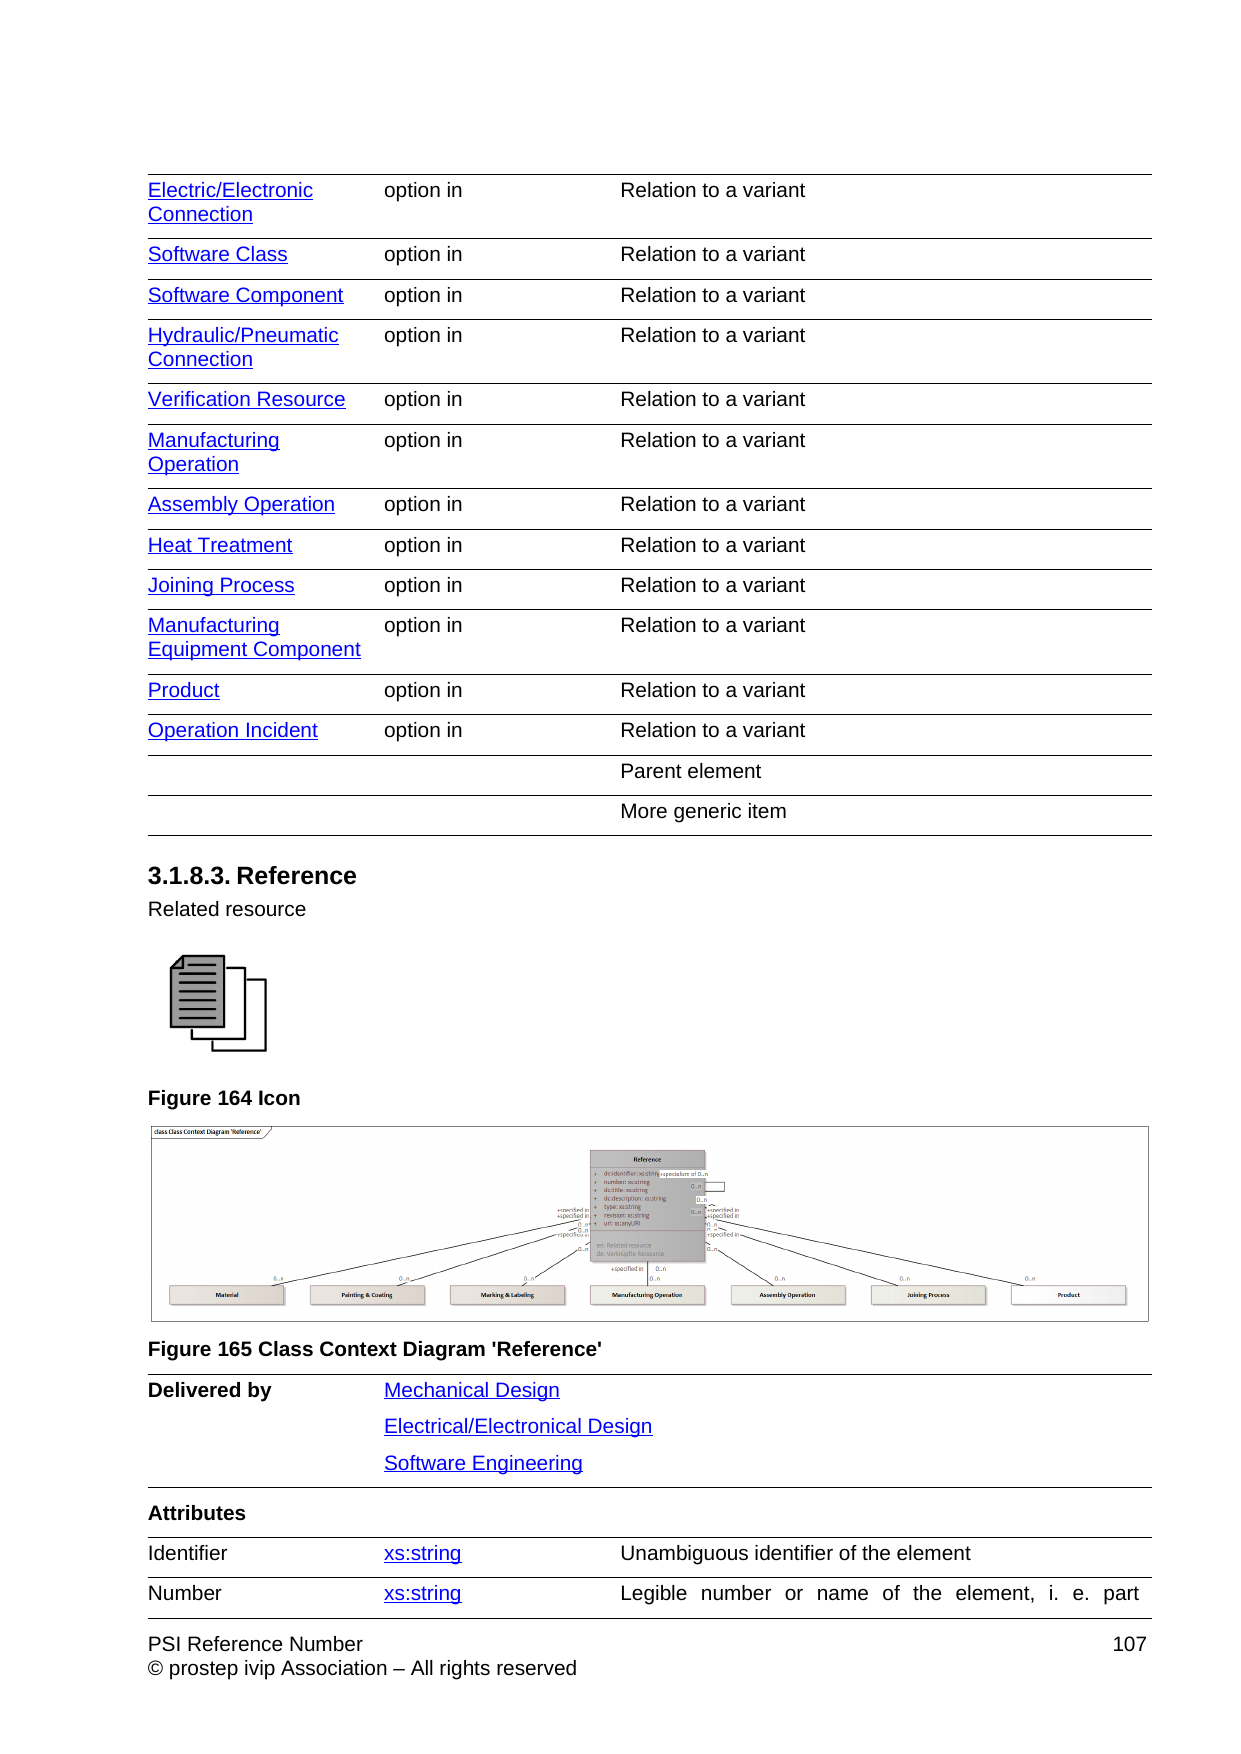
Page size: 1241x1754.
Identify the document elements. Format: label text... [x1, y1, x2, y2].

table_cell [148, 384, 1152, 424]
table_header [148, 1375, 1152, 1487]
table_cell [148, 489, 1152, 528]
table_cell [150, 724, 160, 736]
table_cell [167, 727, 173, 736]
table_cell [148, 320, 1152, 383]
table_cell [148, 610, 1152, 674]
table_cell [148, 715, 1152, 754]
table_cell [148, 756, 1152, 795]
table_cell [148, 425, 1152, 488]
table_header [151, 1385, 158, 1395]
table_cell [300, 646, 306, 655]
picture [147, 1122, 1152, 1325]
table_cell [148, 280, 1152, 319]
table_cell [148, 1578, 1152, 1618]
text Related resource [148, 896, 1152, 920]
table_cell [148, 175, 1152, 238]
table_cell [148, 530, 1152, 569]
picture [147, 932, 289, 1074]
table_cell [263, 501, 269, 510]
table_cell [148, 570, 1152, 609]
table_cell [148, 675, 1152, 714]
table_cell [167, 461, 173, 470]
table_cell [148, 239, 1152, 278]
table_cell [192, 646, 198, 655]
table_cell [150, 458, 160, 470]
text Attributes [148, 1500, 1152, 1524]
subtitle Reference [148, 861, 1152, 890]
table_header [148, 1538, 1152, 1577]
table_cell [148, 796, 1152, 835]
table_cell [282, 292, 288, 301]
